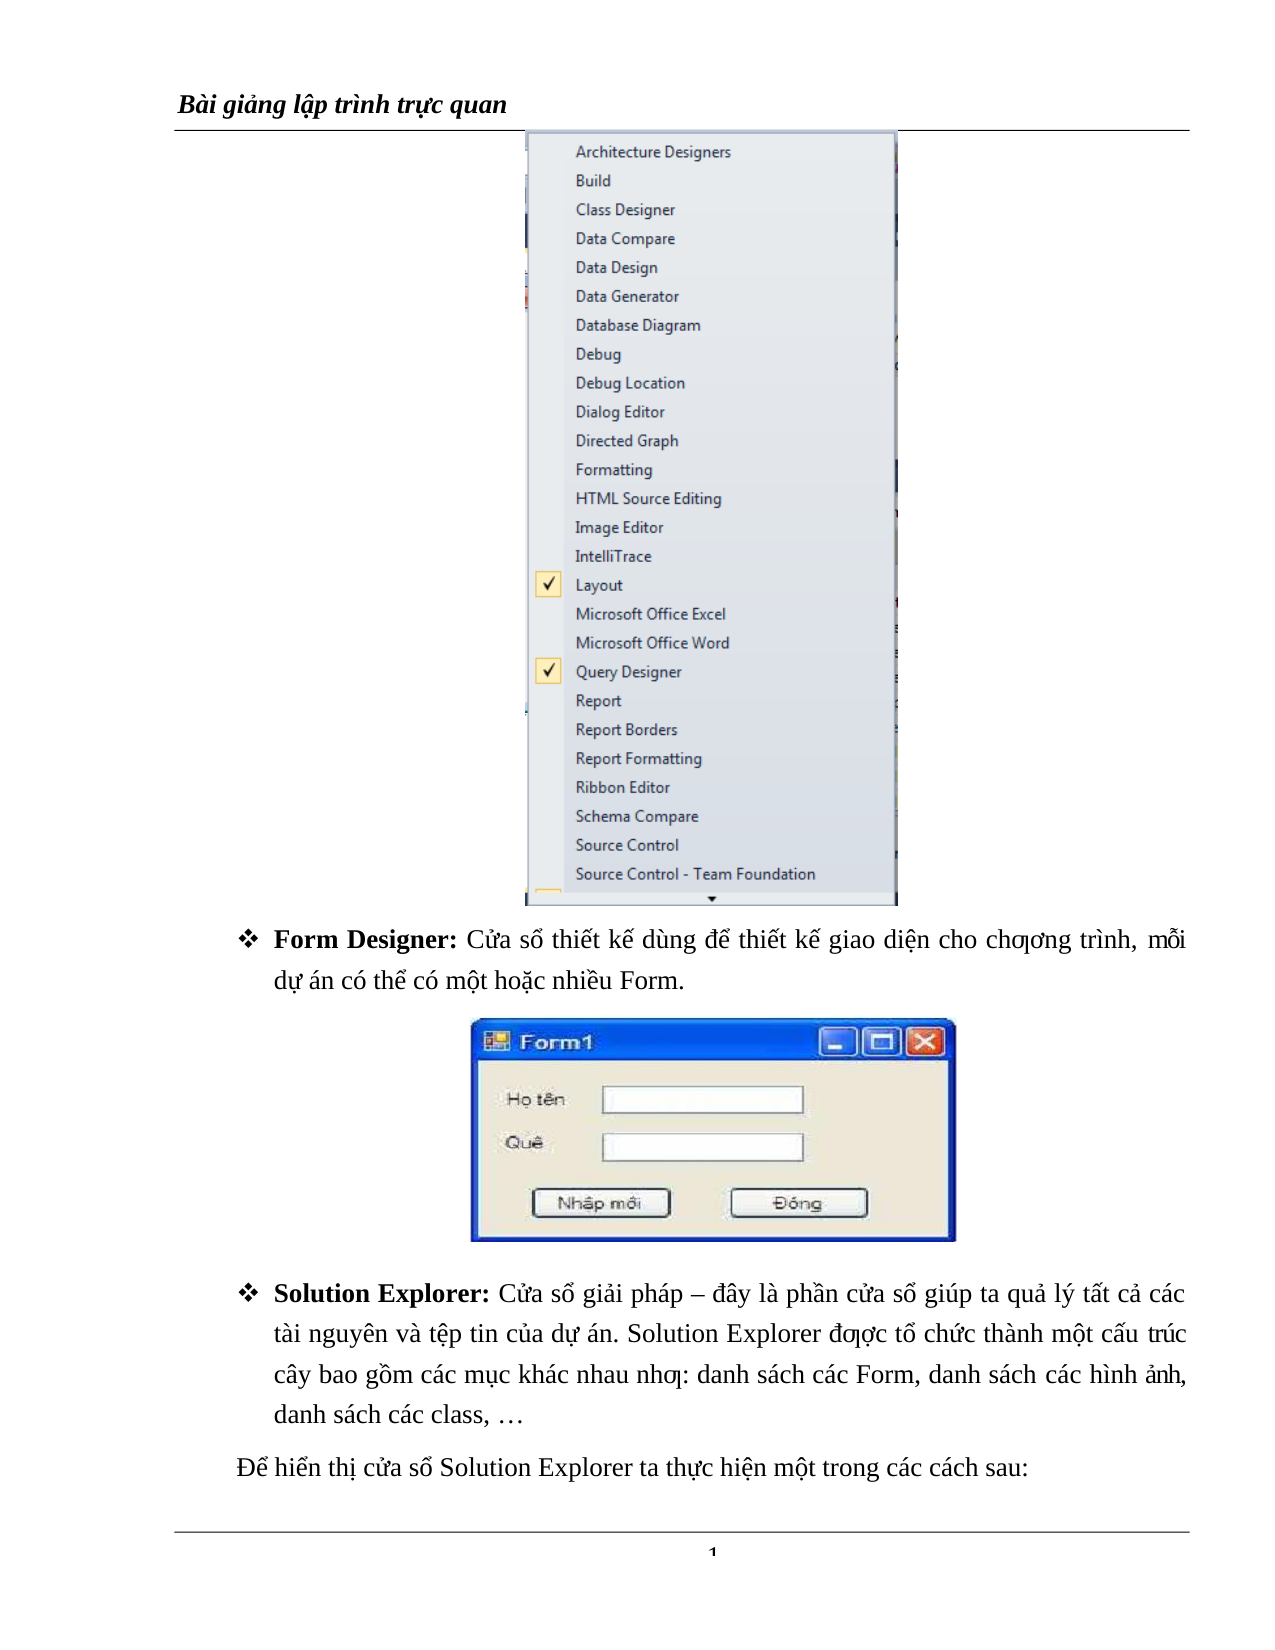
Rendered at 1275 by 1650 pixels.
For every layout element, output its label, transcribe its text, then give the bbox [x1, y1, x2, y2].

list Form Designer: Cửa sổ thiết kế dùng để thiết kế giao diện cho chƣơng trình, mỗi dự án có thể có một hoặc nhiều Form. [236, 924, 1186, 995]
text Để hiển thị cửa sổ Solution Explorer ta thực hiện một trong các cách sau: [236, 1451, 1239, 1482]
picture [469, 1017, 957, 1242]
picture [525, 130, 898, 906]
